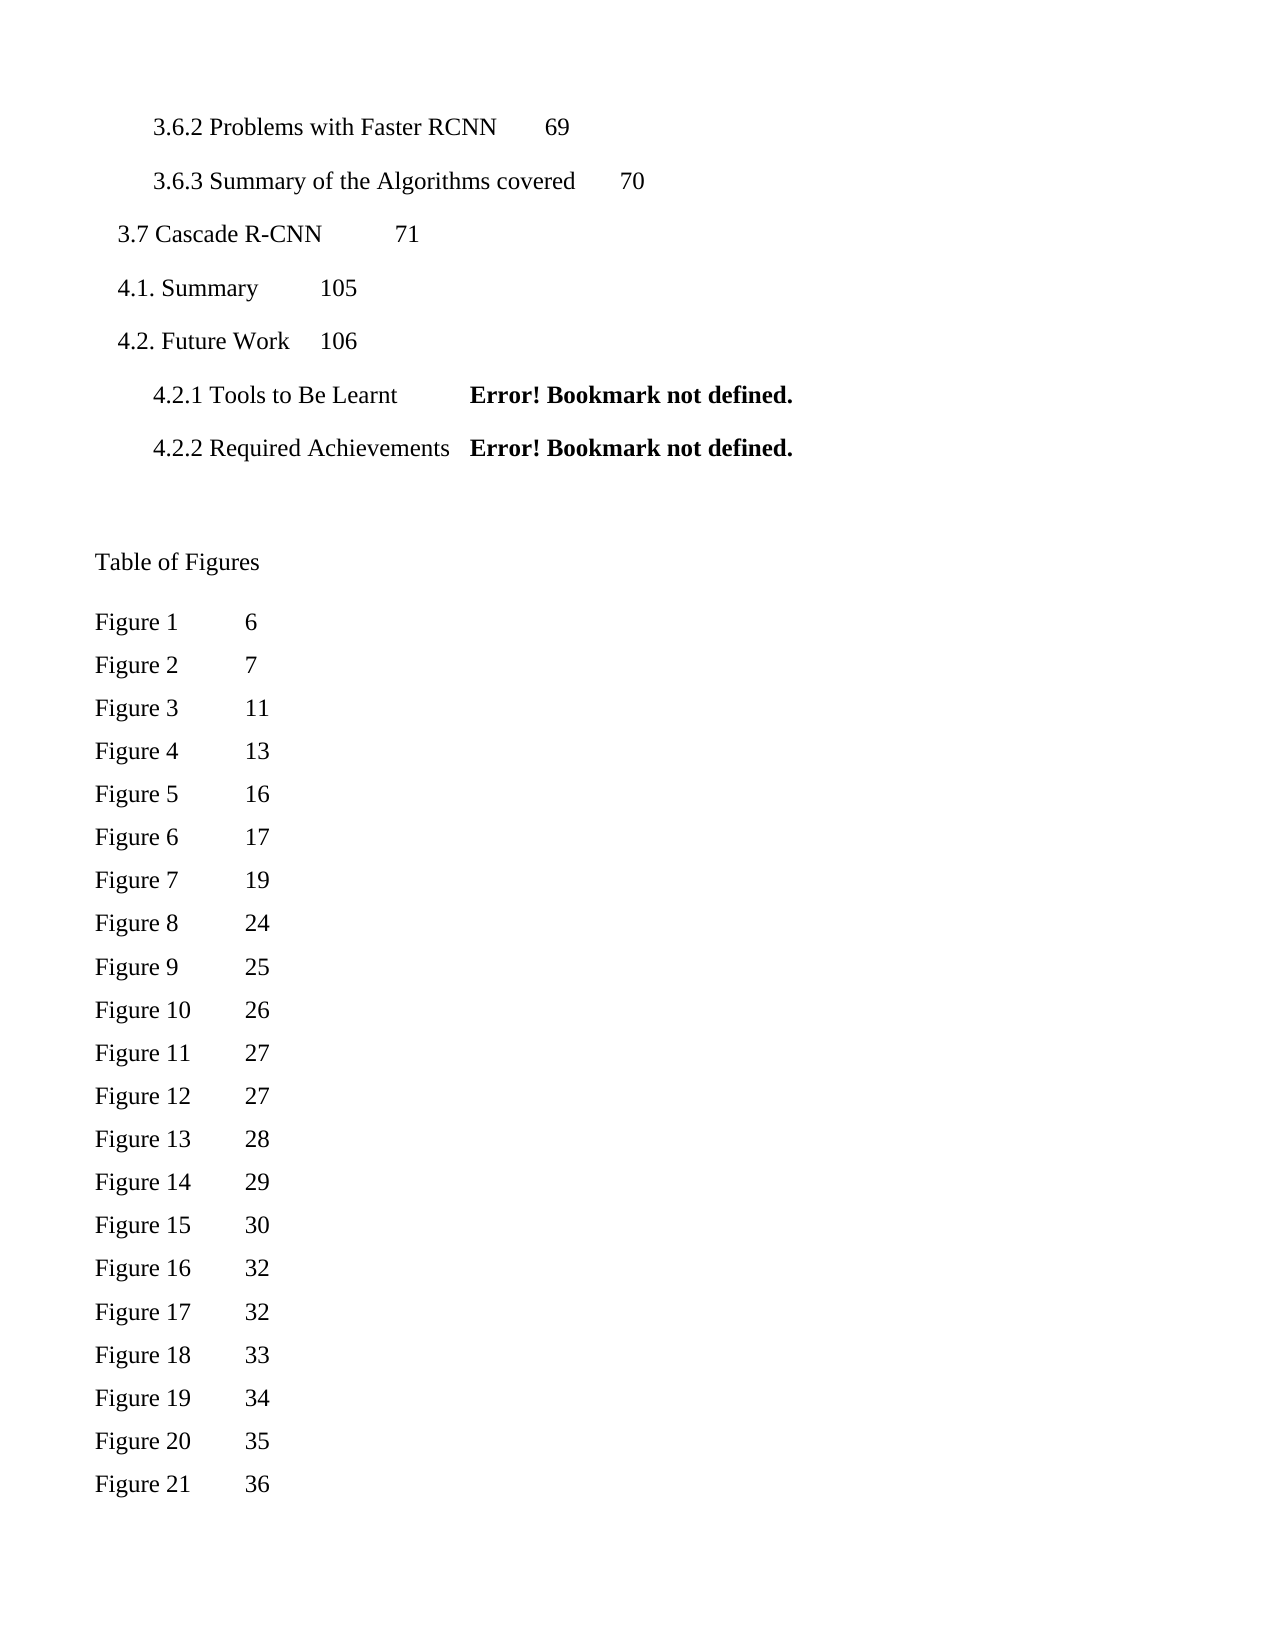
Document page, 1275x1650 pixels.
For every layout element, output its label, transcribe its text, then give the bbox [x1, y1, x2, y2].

text Figure 11 27 [94, 1038, 1181, 1067]
text Figure 16 32 [94, 1253, 1181, 1282]
text Figure 17 32 [94, 1297, 1181, 1325]
text Figure 12 27 [94, 1081, 1181, 1110]
text Figure 13 28 [94, 1124, 1181, 1153]
text Figure 15 30 [94, 1210, 1181, 1239]
text Figure 7 19 [94, 865, 1181, 894]
text Figure 3 11 [94, 693, 1181, 722]
text Figure 21 36 [94, 1469, 1181, 1498]
text Figure 4 13 [94, 736, 1181, 765]
text Figure 18 33 [94, 1340, 1181, 1368]
text Figure 8 24 [94, 908, 1181, 937]
text Figure 9 25 [94, 952, 1181, 980]
text Figure 5 16 [94, 779, 1181, 808]
text Figure 19 34 [94, 1383, 1181, 1412]
text Figure 6 17 [94, 822, 1181, 851]
text Figure 10 26 [94, 995, 1181, 1023]
text Figure 14 29 [94, 1167, 1181, 1196]
text Table of Figures [94, 547, 1181, 576]
text Figure 20 35 [94, 1426, 1181, 1455]
text Figure 2 7 [94, 650, 1181, 678]
text Figure 1 6 [94, 607, 1181, 635]
